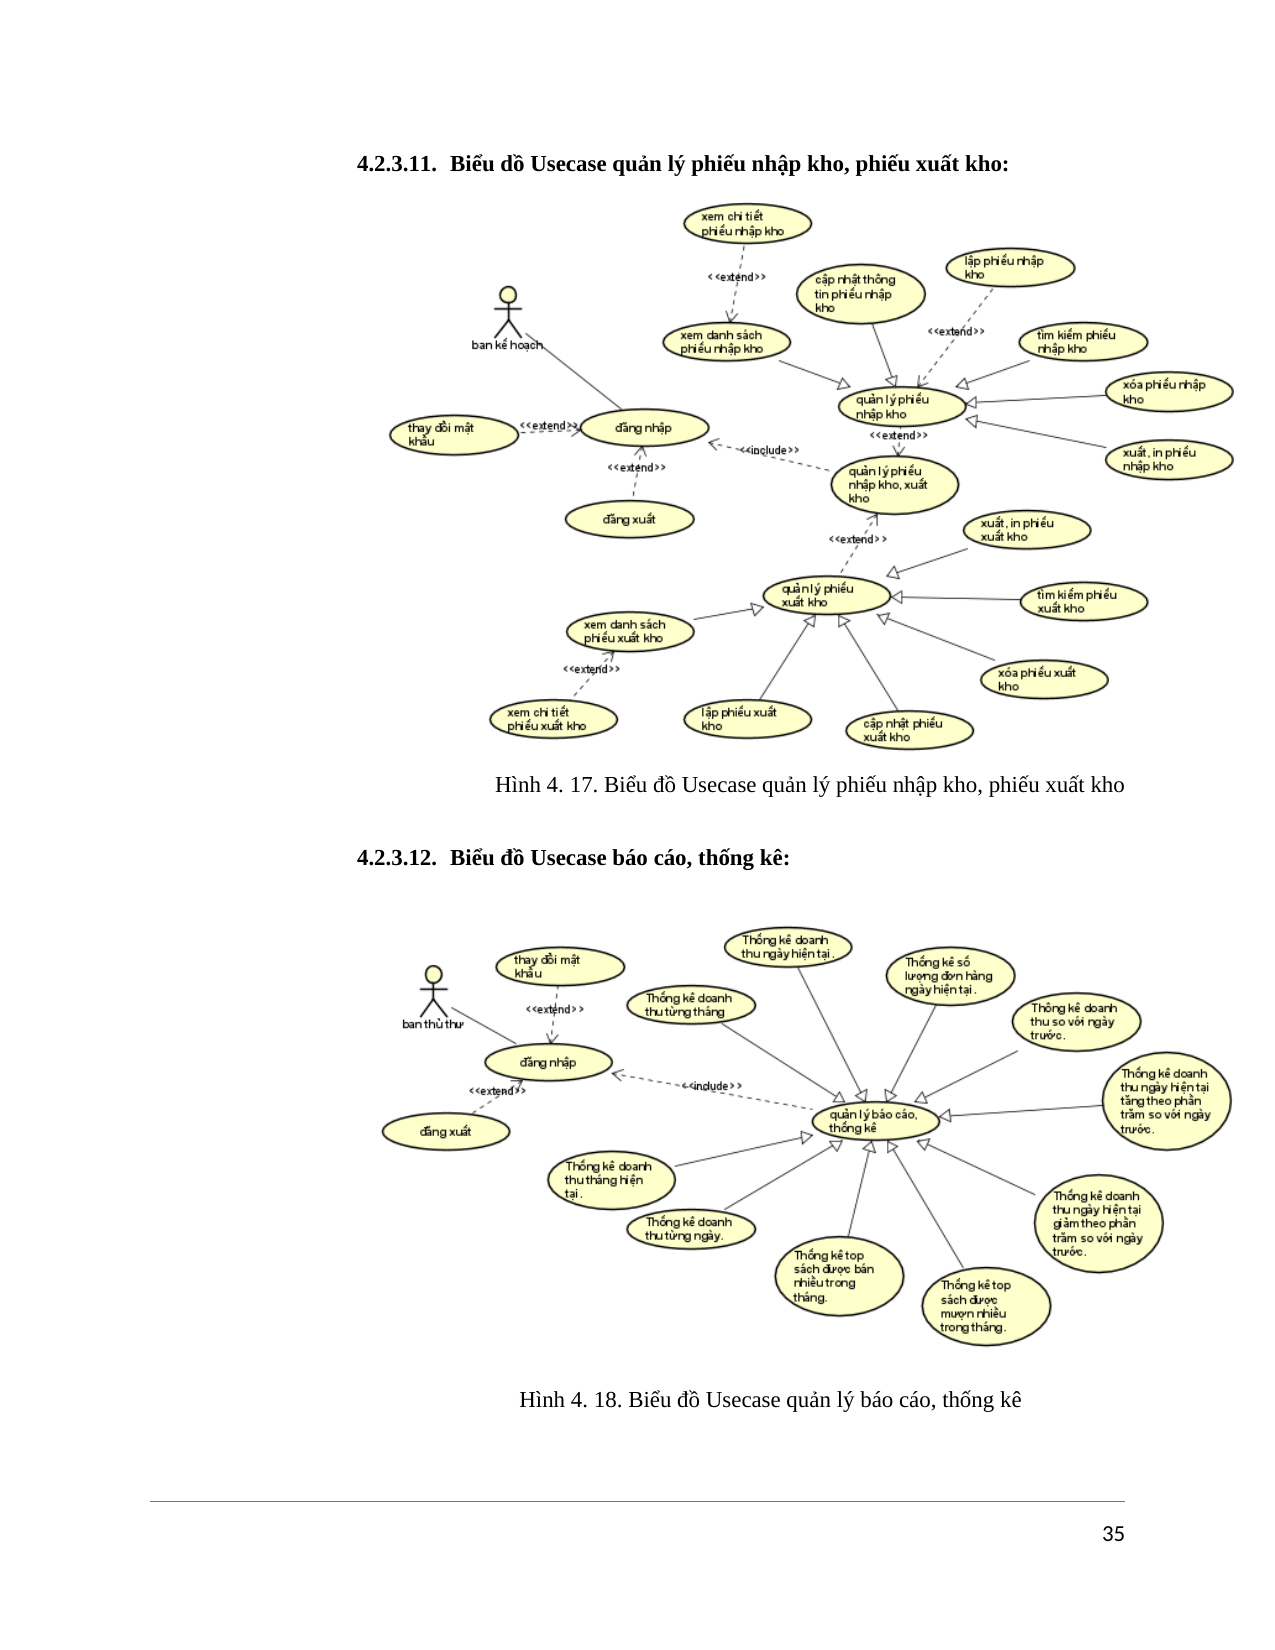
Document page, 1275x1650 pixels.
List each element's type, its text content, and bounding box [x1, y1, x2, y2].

picture [371, 896, 1238, 1387]
picture [371, 202, 1266, 771]
text Hình 4. 18. Biểu đồ Usecase quản lý báo cáo, thống kê [150, 1386, 1022, 1413]
list Biểu đồ Usecase báo cáo, thống kê: [357, 844, 1125, 871]
list Biểu dồ Usecase quản lý phiếu nhập kho, phiếu xuất kho: [357, 150, 1125, 176]
text Hình 4. 17. Biểu đồ Usecase quản lý phiếu nhập kho, phiếu xuất kho [150, 771, 1125, 797]
